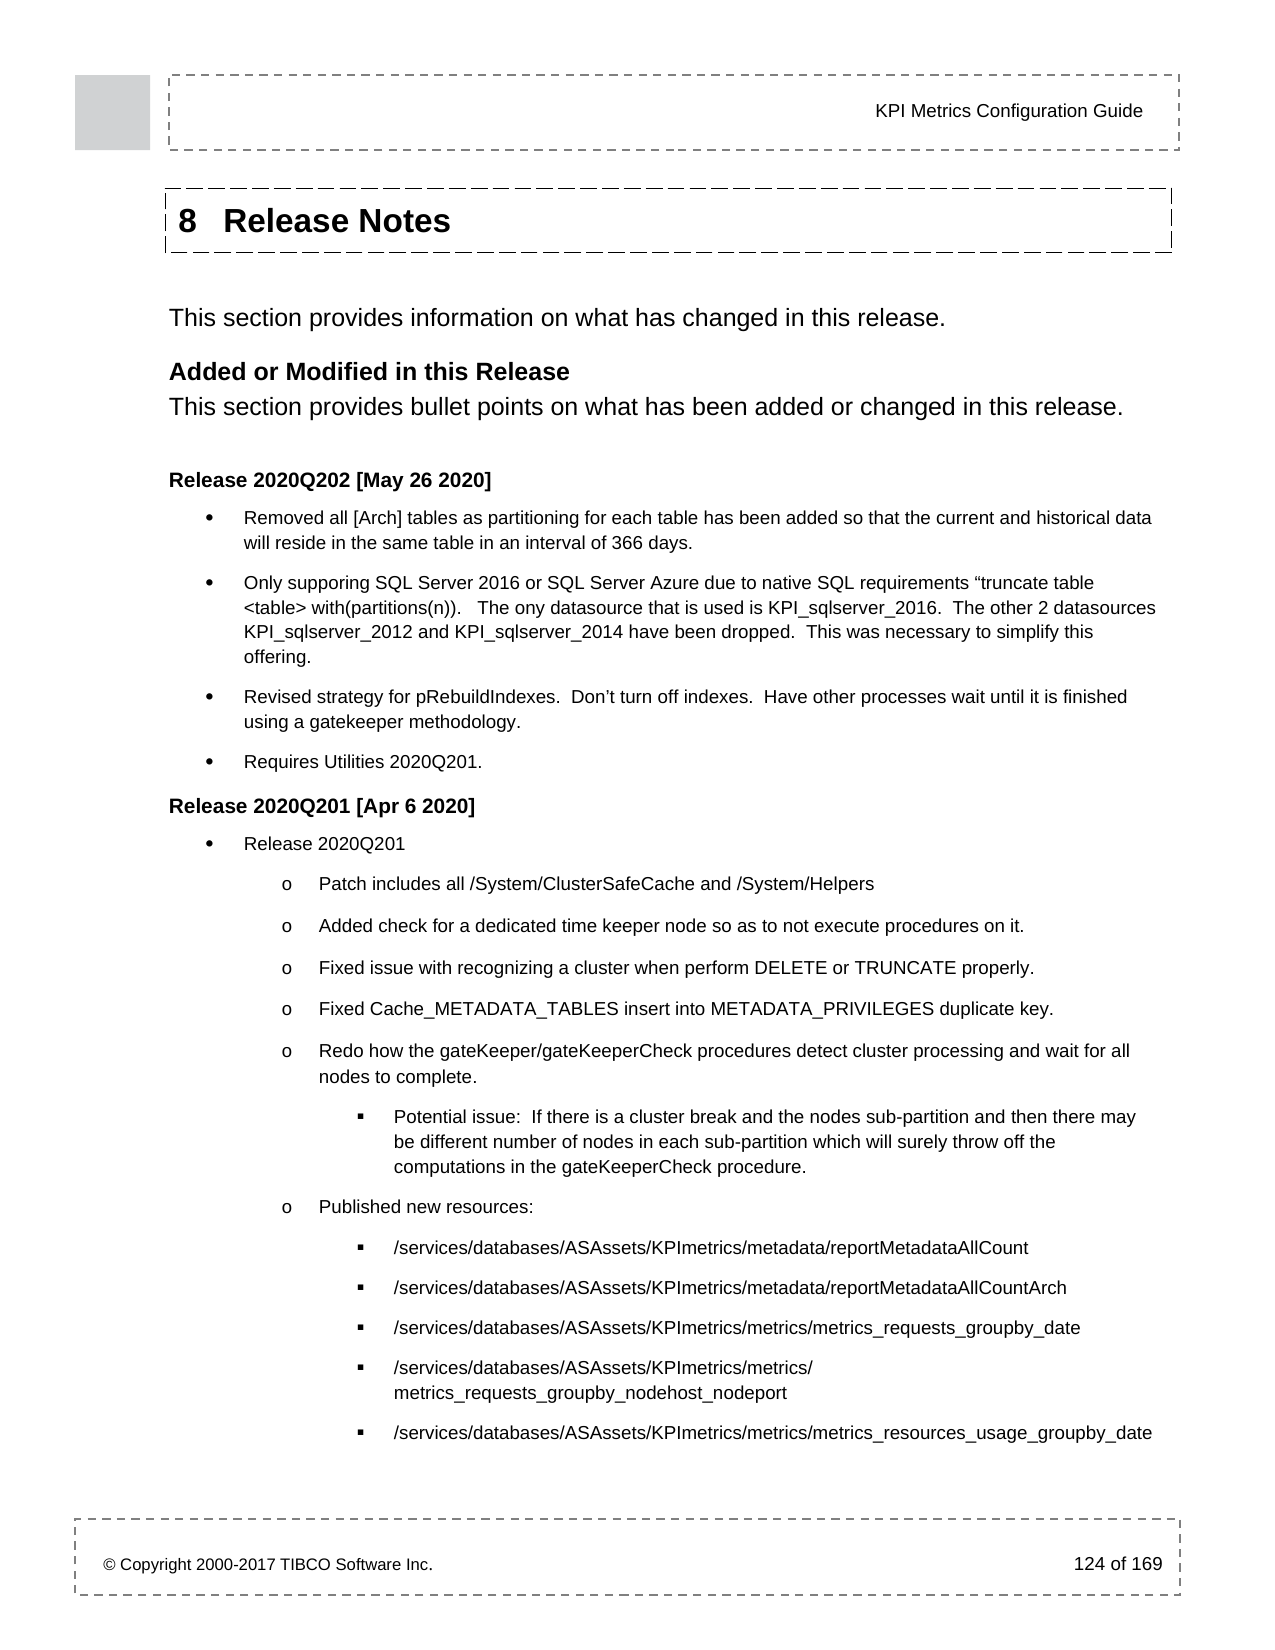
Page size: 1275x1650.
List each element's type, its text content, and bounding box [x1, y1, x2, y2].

list Only supporing SQL Server 2016 or SQL Server Azure due to native SQL requirements “truncate table <table> with(partitions(n)). The ony datasource that is used is KPI_sqlserver_2016. The other 2 datasources KPI_sqlserver_2012 and KPI_sqlserver_2014 have been dropped. This was necessary to simplify this offering. [206, 572, 1159, 668]
list Published new resources: [281, 1196, 1161, 1219]
text This section provides bullet points on what has been added or changed in this release. [169, 392, 1162, 421]
list /services/databases/ASAssets/KPImetrics/metrics/metrics_resources_usage_groupby_date [356, 1422, 1161, 1443]
list Added check for a dedicated time keeper node so as to not execute procedures on it. [281, 915, 1161, 938]
subtitle Release 2020Q201 [Apr 6 2020] [169, 794, 1162, 818]
list Fixed Cache_METADATA_TABLES insert into METADATA_PRIVILEGES duplicate key. [281, 998, 1161, 1021]
list Redo how the gateKeeper/gateKeeperCheck procedures detect cluster processing and wait for all nodes to complete. [281, 1040, 1161, 1088]
list Patch includes all /System/ClusterSafeCache and /System/Helpers [281, 873, 1161, 896]
list Potential issue: If there is a cluster break and the nodes sub-partition and then there may be different number of nodes in each sub-partition which will surely throw off the computations in the gateKeeperCheck procedure. [356, 1106, 1161, 1177]
list /services/databases/ASAssets/KPImetrics/metadata/reportMetadataAllCountArch [356, 1277, 1161, 1299]
list Removed all [Arch] tables as partitioning for each table has been added so that the current and historical data will reside in the same table in an interval of 366 days. [206, 507, 1159, 553]
list Release 2020Q201 [206, 833, 1161, 855]
subtitle Release 2020Q202 [May 26 2020] [169, 468, 1162, 492]
list /services/databases/ASAssets/KPImetrics/metrics/metrics_requests_groupby_date [356, 1317, 1161, 1339]
text This section provides information on what has changed in this release. [169, 303, 1162, 332]
list /services/databases/ASAssets/KPImetrics/metrics/metrics_requests_groupby_nodehost_nodeport [356, 1357, 1161, 1403]
subtitle Added or Modified in this Release [169, 357, 1162, 386]
list Fixed issue with recognizing a cluster when perform DELETE or TRUNCATE properly. [281, 956, 1161, 980]
subtitle Release Notes [164, 187, 1172, 253]
list Requires Utilities 2020Q201. [206, 751, 1159, 772]
list Revised strategy for pRebuildIndexes. Don’t turn off indexes. Have other processes wait until it is finished using a gatekeeper methodology. [206, 686, 1159, 732]
list /services/databases/ASAssets/KPImetrics/metadata/reportMetadataAllCount [356, 1237, 1161, 1259]
